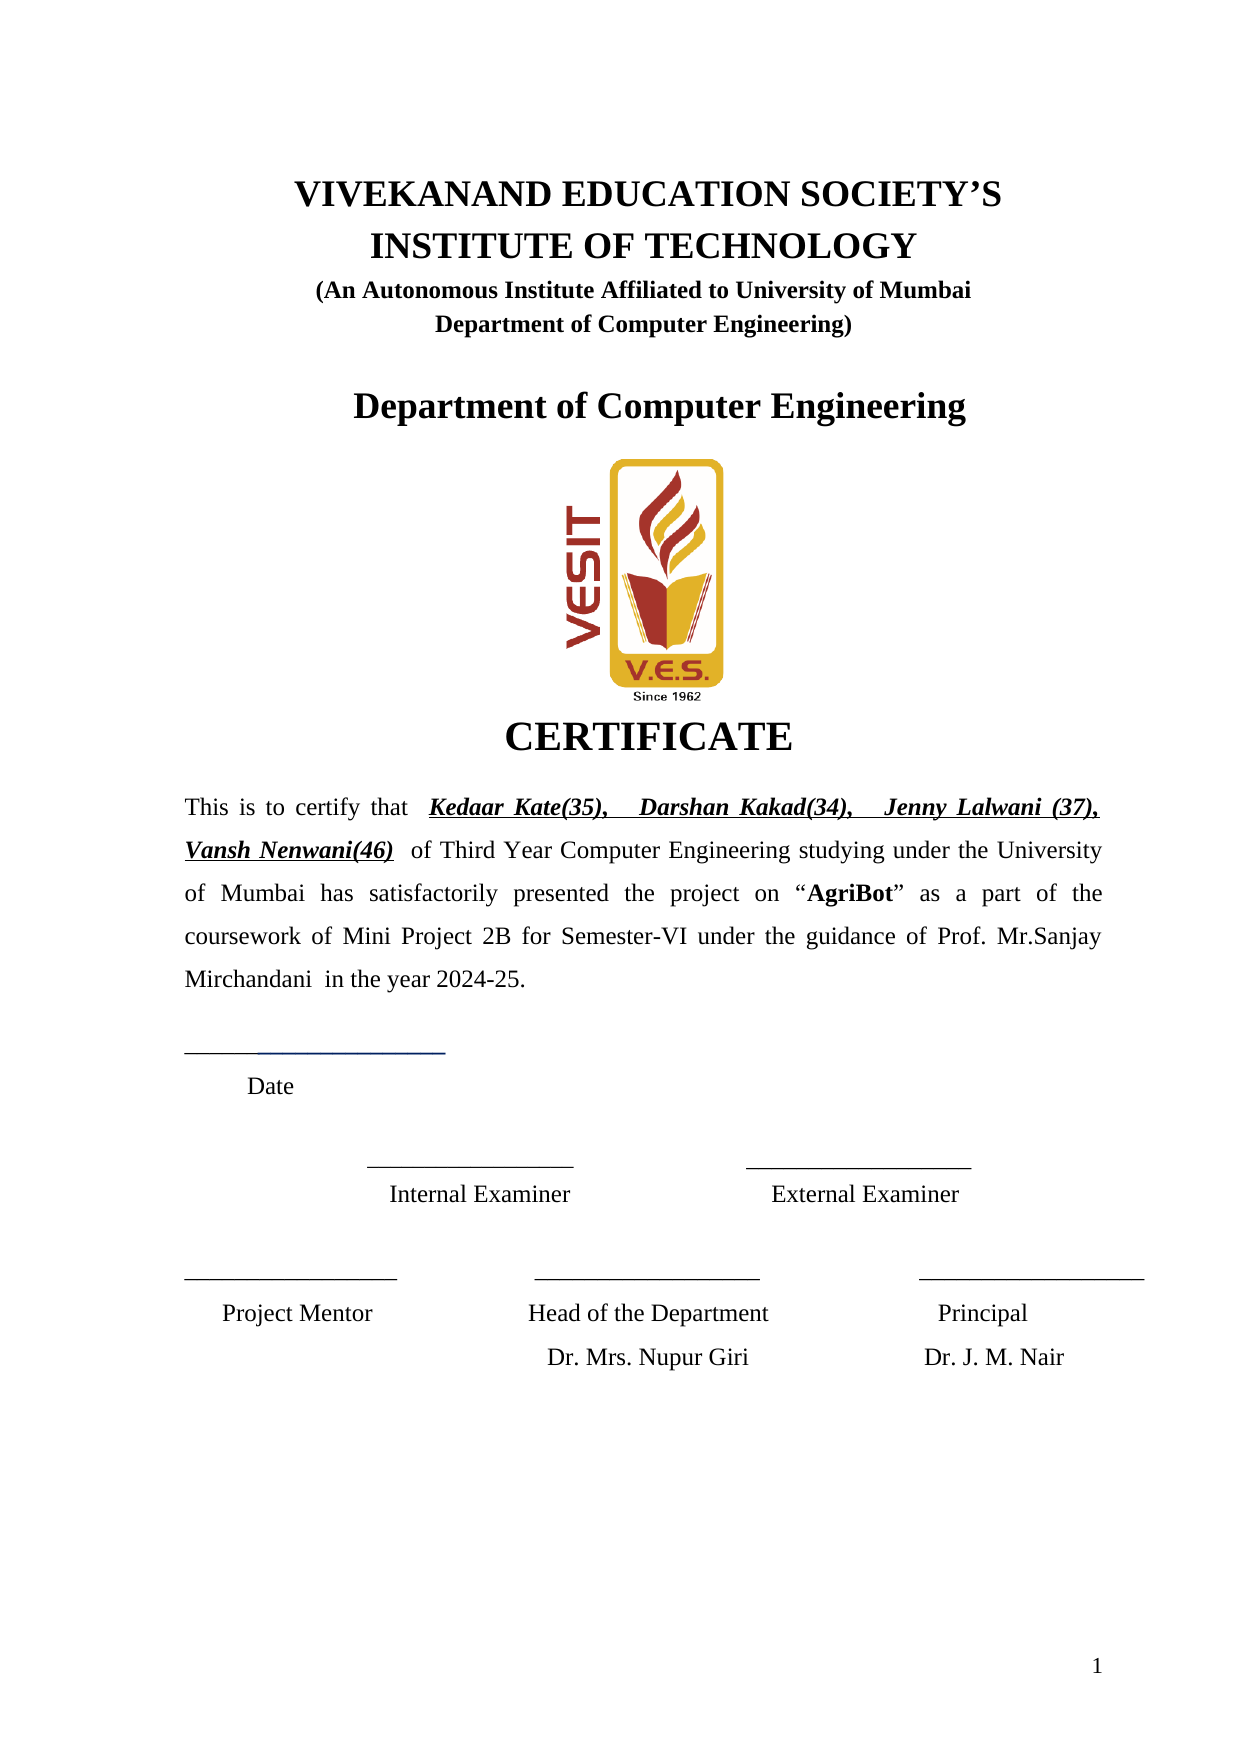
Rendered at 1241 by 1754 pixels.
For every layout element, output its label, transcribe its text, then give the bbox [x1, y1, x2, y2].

text This is to certify that Kedaar Kate(35), Darshan Kakad(34), Jenny Lalwani (37), Vansh Nenwani(46) of Third Year Computer Engineering studying under the University of Mumbai has satisfactorily presented the project on “AgriBot” as a part of the coursework of Mini Project 2B for Semester-VI under the guidance of Prof. Mr.Sanjay Mirchandani in the year 2024-25. [184, 792, 1103, 993]
text Dr. Mrs. Nupur Giri Dr. J. M. Nair [184, 1342, 1103, 1370]
text Project Mentor Head of the Department Principal [184, 1298, 1103, 1327]
picture [559, 459, 724, 701]
text (An Autonomous Institute Affiliated to University of Mumbai [184, 275, 1103, 303]
text CERTIFICATE [184, 712, 1103, 760]
text _____________________ [184, 1028, 1103, 1057]
text _________________ __________________ __________________ [184, 1254, 1103, 1283]
text Department of Computer Engineering [334, 383, 970, 427]
text Department of Computer Engineering) [184, 309, 1103, 338]
text Date [184, 1071, 1103, 1100]
text VIVEKANAND EDUCATION SOCIETY’S INSTITUTE OF TECHNOLOGY [184, 171, 1103, 266]
